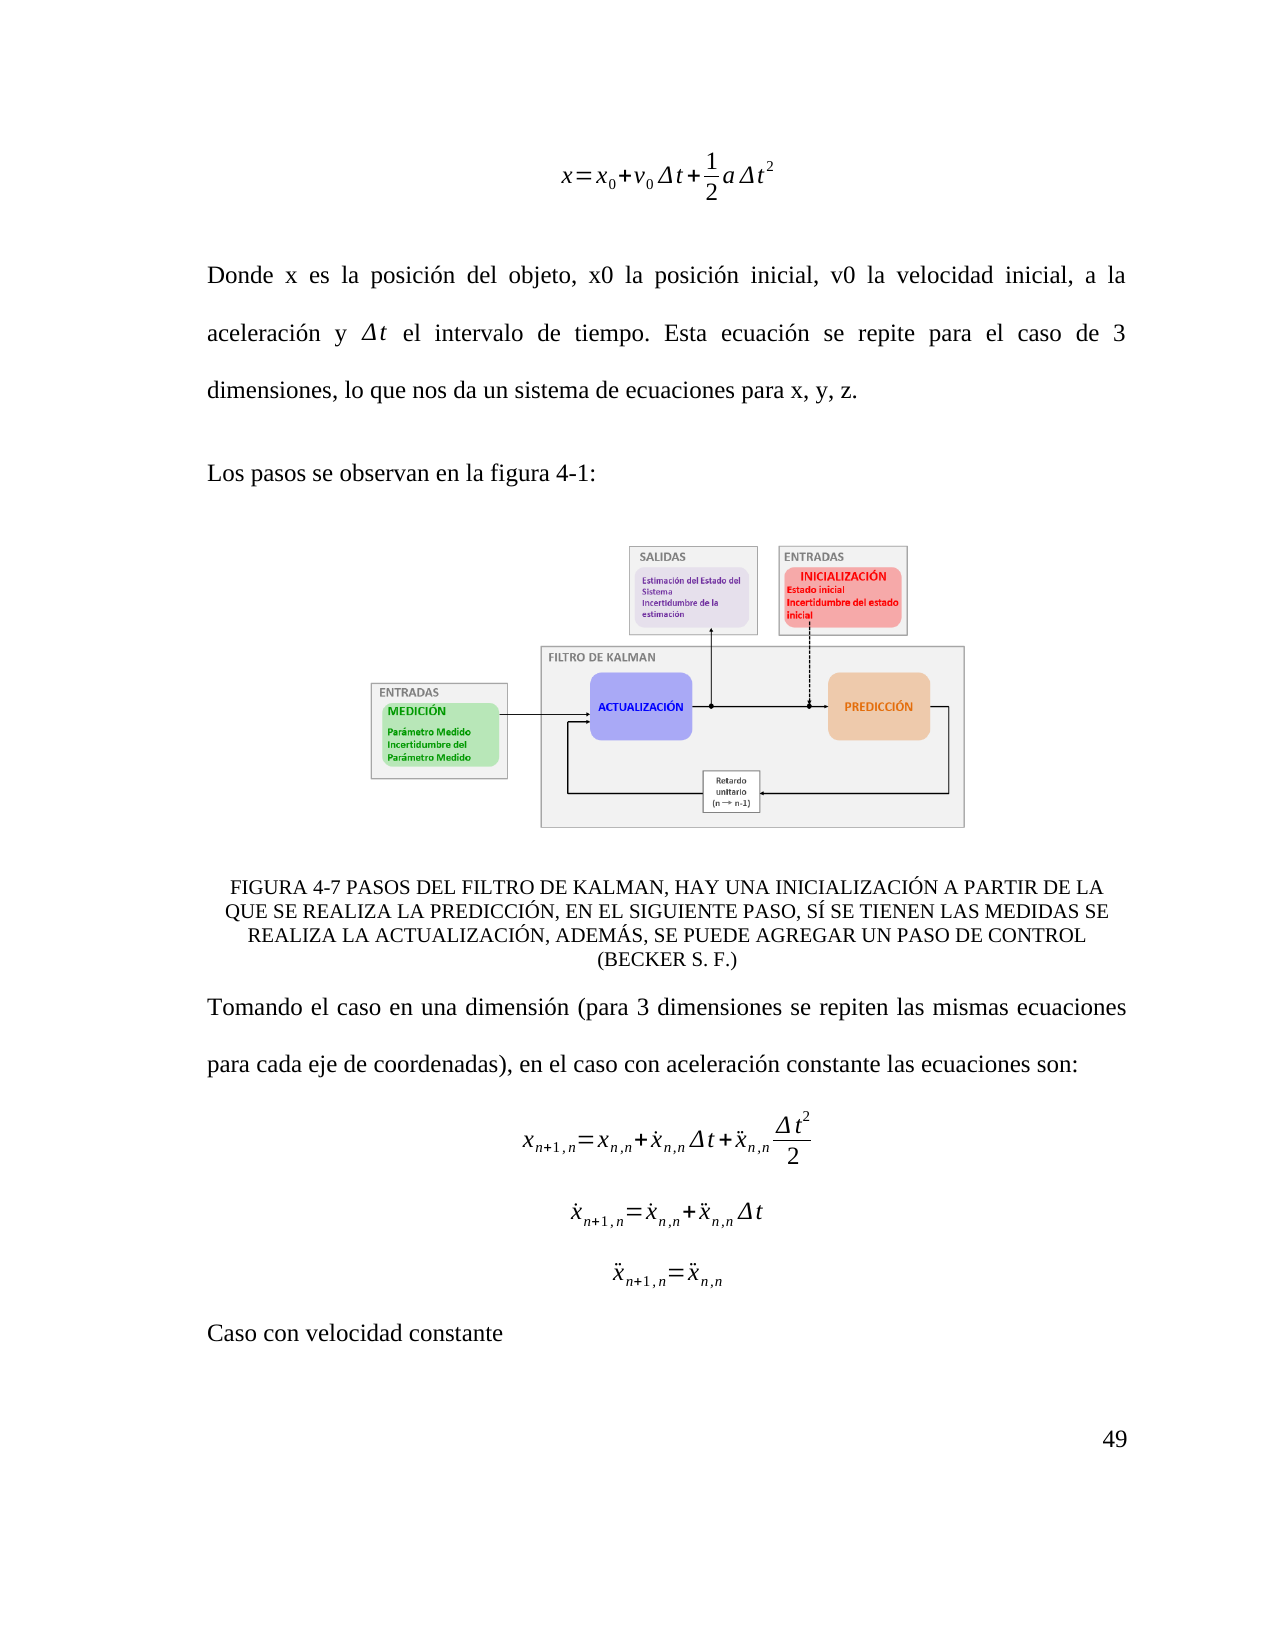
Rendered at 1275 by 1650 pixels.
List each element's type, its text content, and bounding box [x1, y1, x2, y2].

picture [364, 540, 970, 834]
text Figura - Pasos del filtro de Kalman, hay una inicialización a partir de la que se realiza la predicción, en el siguiente paso, sí se tienen las medidas se realiza la actualización, además, se puede agregar un paso de control (Becker s. f.) [207, 875, 1127, 971]
text Donde x es la posición del objeto, x0 la posición inicial, v0 la velocidad inicial, a la aceleración y el intervalo de tiempo. Esta ecuación se repite para el caso de 3 dimensiones, lo que nos da un sistema de ecuaciones para x, y, z. [207, 260, 1127, 404]
text Los pasos se observan en la figura 4-1: [207, 458, 1127, 487]
text Tomando el caso en una dimensión (para 3 dimensiones se repiten las mismas ecuaciones para cada eje de coordenadas), en el caso con aceleración constante las ecuaciones son: [207, 992, 1127, 1078]
text Caso con velocidad constante [207, 1318, 1127, 1347]
